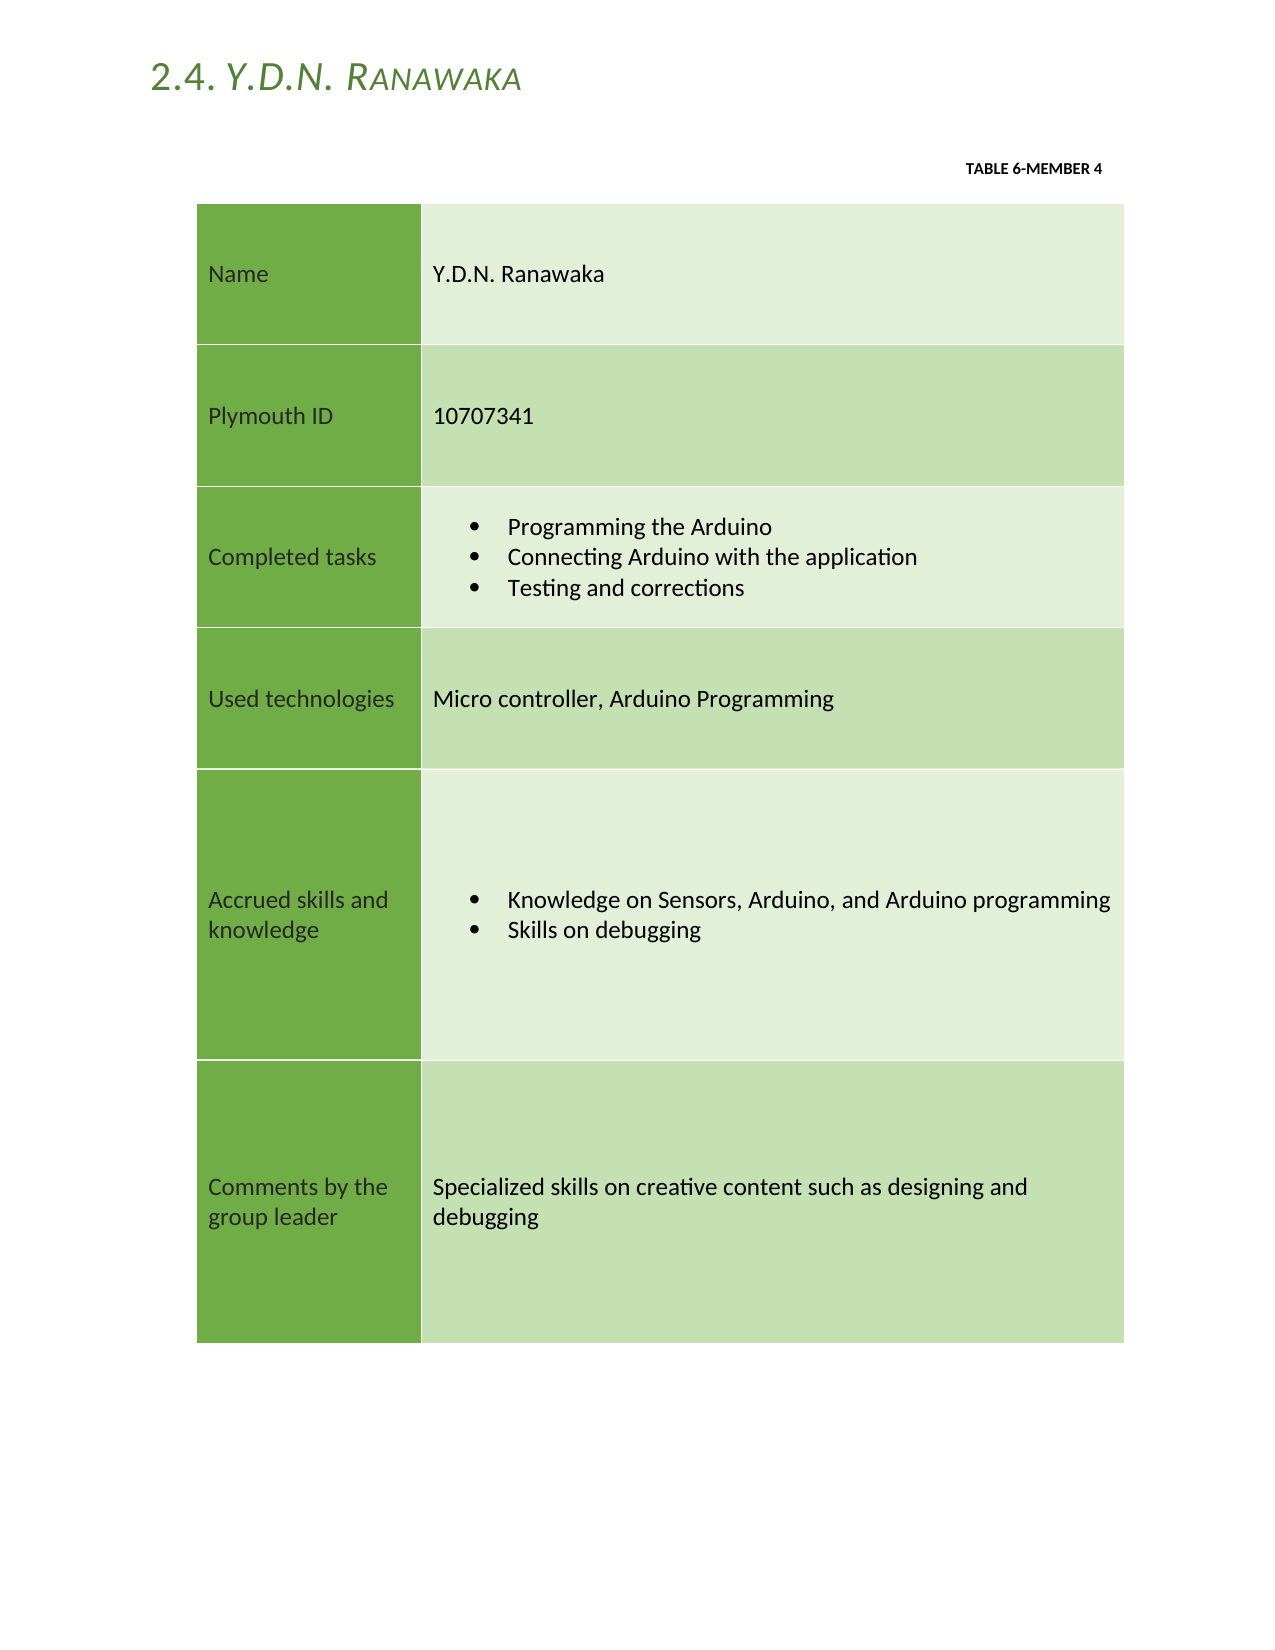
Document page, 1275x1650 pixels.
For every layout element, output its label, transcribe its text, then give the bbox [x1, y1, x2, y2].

text Table 6-member 4 [966, 158, 1200, 179]
table_cell Plymouth ID [197, 345, 421, 486]
table_cell Used technologies [197, 628, 421, 768]
table_cell Knowledge on Sensors, Arduino, and Arduino programming Skills on debugging [422, 770, 1124, 1059]
table_cell Accrued skills and knowledge [197, 770, 421, 1059]
table_cell Completed tasks [197, 487, 421, 627]
subtitle Y.D.N. Ranawaka [150, 50, 1200, 101]
table_cell Micro controller, Arduino Programming [422, 628, 1124, 768]
table_cell Comments by the group leader [197, 1061, 421, 1343]
table_cell Specialized skills on creative content such as designing and debugging [422, 1061, 1124, 1343]
table_cell Programming the Arduino Connecting Arduino with the application Testing and corrections [422, 487, 1124, 627]
table_cell 10707341 [422, 345, 1124, 486]
table_header Y.D.N. Ranawaka [422, 204, 1124, 344]
table_header Name [197, 204, 421, 344]
